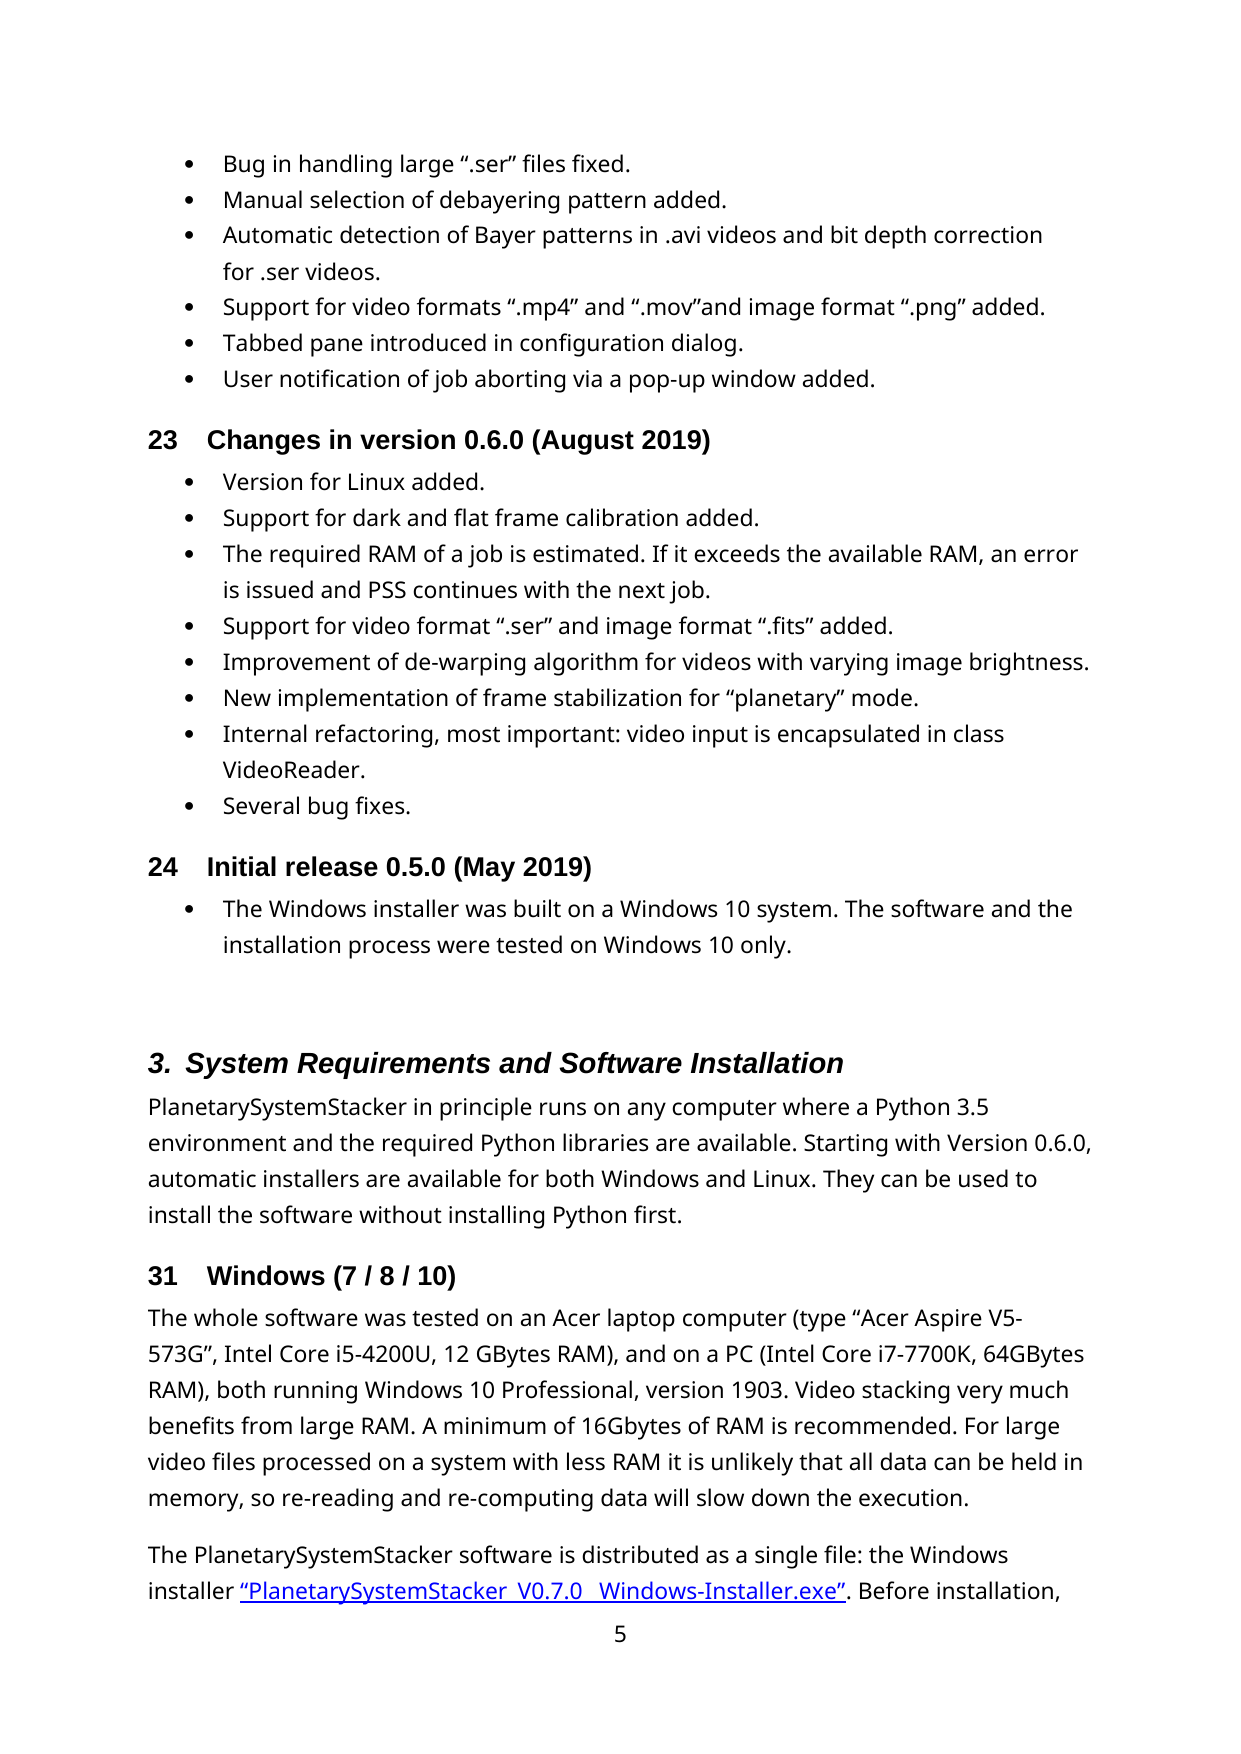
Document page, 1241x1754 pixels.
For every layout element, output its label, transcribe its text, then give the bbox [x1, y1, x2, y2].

list Support for dark and flat frame calibration added. [185, 502, 1093, 533]
list The Windows installer was built on a Windows 10 system. The software and the installation process were tested on Windows 10 only. [185, 893, 1093, 960]
list Bug in handling large “.ser” files fixed. [185, 148, 1093, 179]
subtitle Changes in version 0.6.0 (August 2019) [148, 424, 1093, 455]
list Automatic detection of Bayer patterns in .avi videos and bit depth correction for .ser videos. [185, 219, 1093, 287]
list Several bug fixes. [185, 790, 1093, 821]
text PlanetarySystemStacker in principle runs on any computer where a Python 3.5 environment and the required Python libraries are available. Starting with Version 0.6.0, automatic installers are available for both Windows and Linux. They can be used to install the software without installing Python first. [148, 1091, 1093, 1230]
subtitle System Requirements and Software Installation [148, 1047, 1093, 1080]
subtitle Initial release 0.5.0 (May 2019) [148, 851, 1093, 882]
list Internal refactoring, most important: video input is encapsulated in class VideoReader. [185, 718, 1093, 785]
list Version for Linux added. [185, 466, 1093, 498]
list Support for video formats “.mp4” and “.mov”and image format “.png” added. [185, 291, 1093, 323]
subtitle Windows (7 / 8 / 10) [148, 1260, 1093, 1291]
list Manual selection of debayering pattern added. [185, 183, 1093, 215]
list New implementation of frame stabilization for “planetary” mode. [185, 682, 1093, 713]
list Improvement of de-warping algorithm for videos with varying image brightness. [185, 646, 1093, 677]
list Tabbed pane introduced in configuration dialog. [185, 327, 1093, 358]
list The required RAM of a job is estimated. If it exceeds the available RAM, an error is issued and PSS continues with the next job. [185, 538, 1093, 605]
list Support for video format “.ser” and image format “.fits” added. [185, 610, 1093, 641]
list User notification of job aborting via a pop-up window added. [185, 363, 1093, 394]
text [148, 1539, 1093, 1606]
text The whole software was tested on an Acer laptop computer (type “Acer Aspire V5-573G”, Intel Core i5-4200U, 12 GBytes RAM), and on a PC (Intel Core i7-7700K, 64GBytes RAM), both running Windows 10 Professional, version 1903. Video stacking very much benefits from large RAM. A minimum of 16Gbytes of RAM is recommended. For large video files processed on a system with less RAM it is unlikely that all data can be held in memory, so re-reading and re-computing data will slow down the execution. [148, 1302, 1093, 1513]
